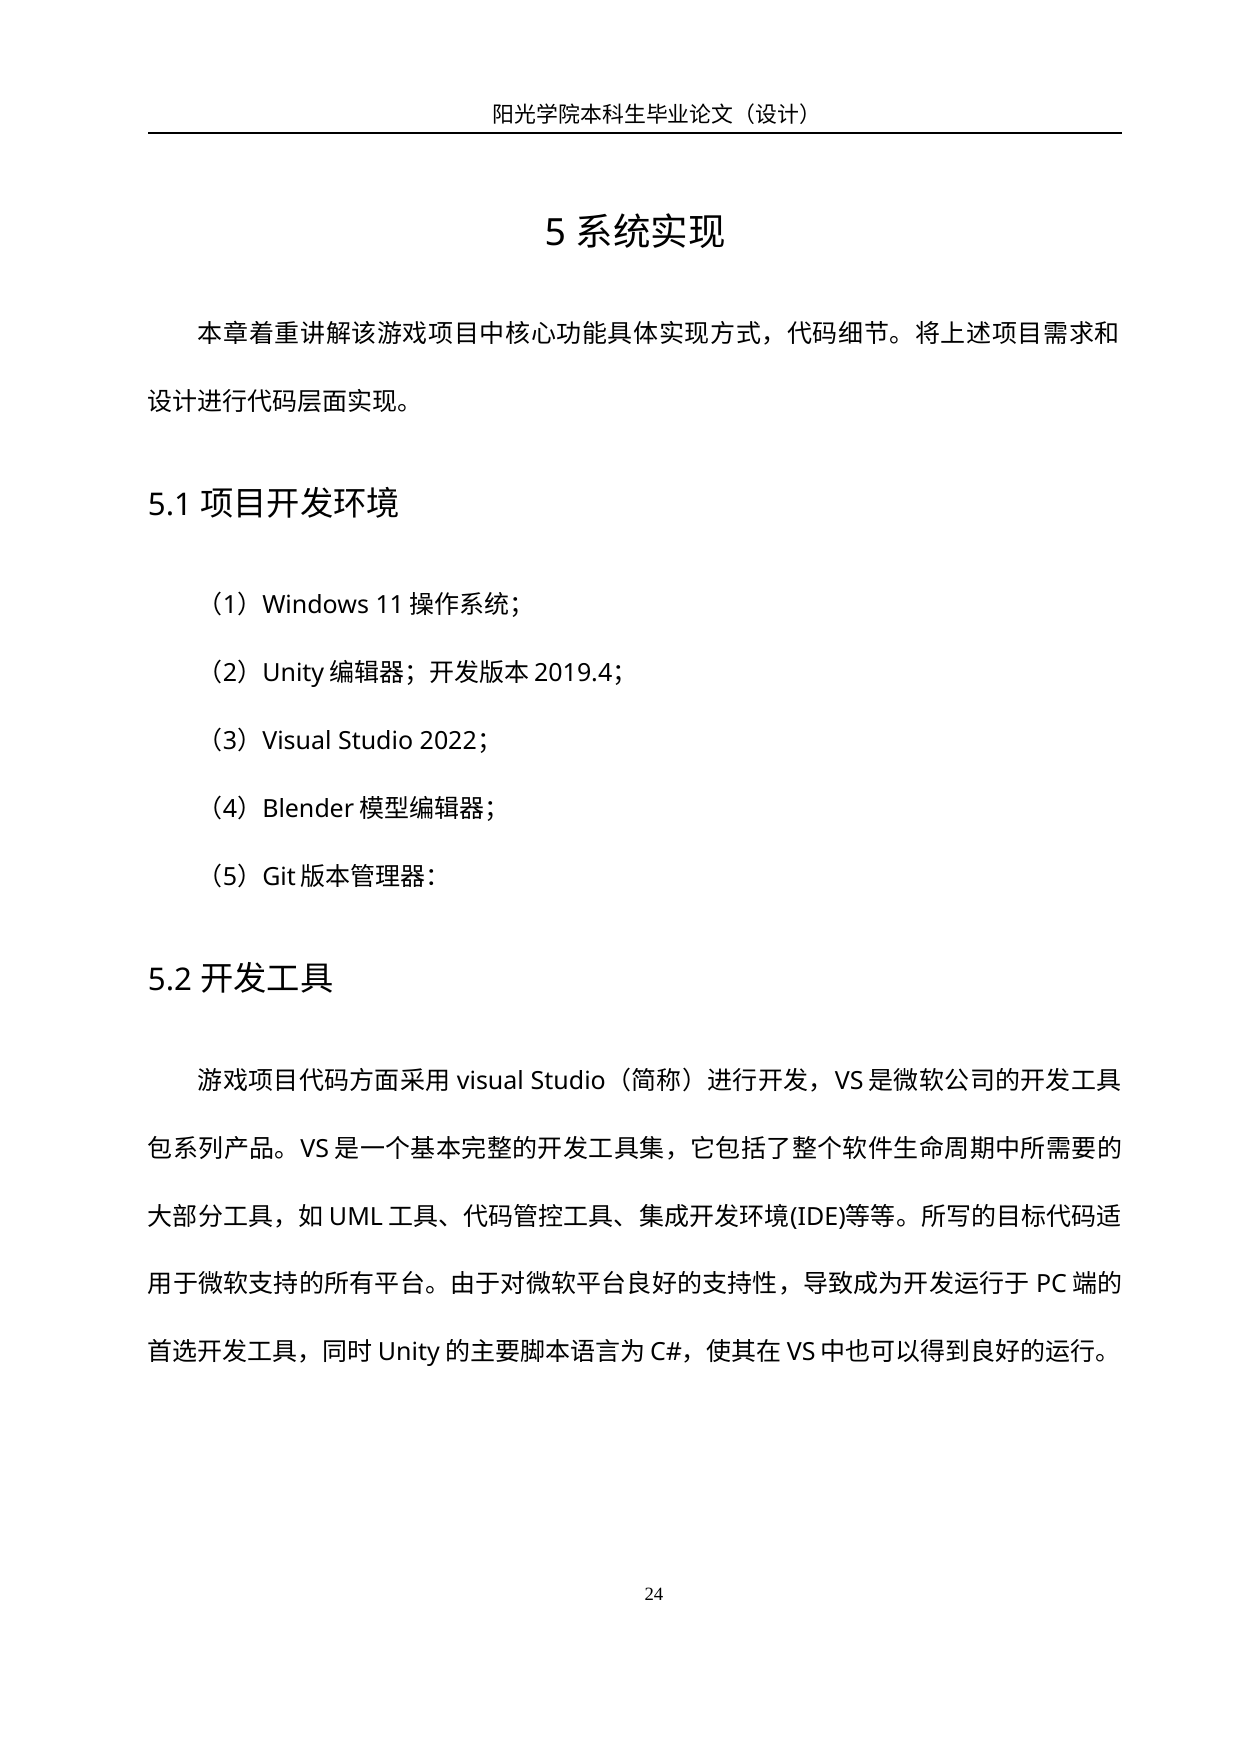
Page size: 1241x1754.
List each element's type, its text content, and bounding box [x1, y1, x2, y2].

text （2）Unity编辑器；开发版本2019.4； [148, 637, 1122, 705]
text （3）Visual Studio 2022； [148, 705, 1122, 773]
text （1）Windows 11操作系统； [148, 569, 1122, 637]
text （4）Blender模型编辑器； [148, 773, 1122, 841]
subtitle 项目开发环境 [148, 467, 1122, 535]
subtitle 系统实现 [148, 195, 1122, 263]
text 游戏项目代码方面采用visual Studio（简称）进行开发，VS是微软公司的开发工具包系列产品。VS是一个基本完整的开发工具集，它包括了整个软件生命周期中所需要的大部分工具，如UML工具、代码管控工具、集成开发环境(IDE)等等。所写的目标代码适用于微软支持的所有平台。由于对微软平台良好的支持性，导致成为开发运行于PC端的首选开发工具，同时Unity的主要脚本语言为C#，使其在VS中也可以得到良好的运行。 [148, 1044, 1122, 1384]
subtitle 开发工具 [148, 942, 1122, 1010]
text 本章着重讲解该游戏项目中核心功能具体实现方式，代码细节。将上述项目需求和设计进行代码层面实现。 [148, 297, 1122, 433]
text （5）Git版本管理器： [148, 841, 1122, 908]
